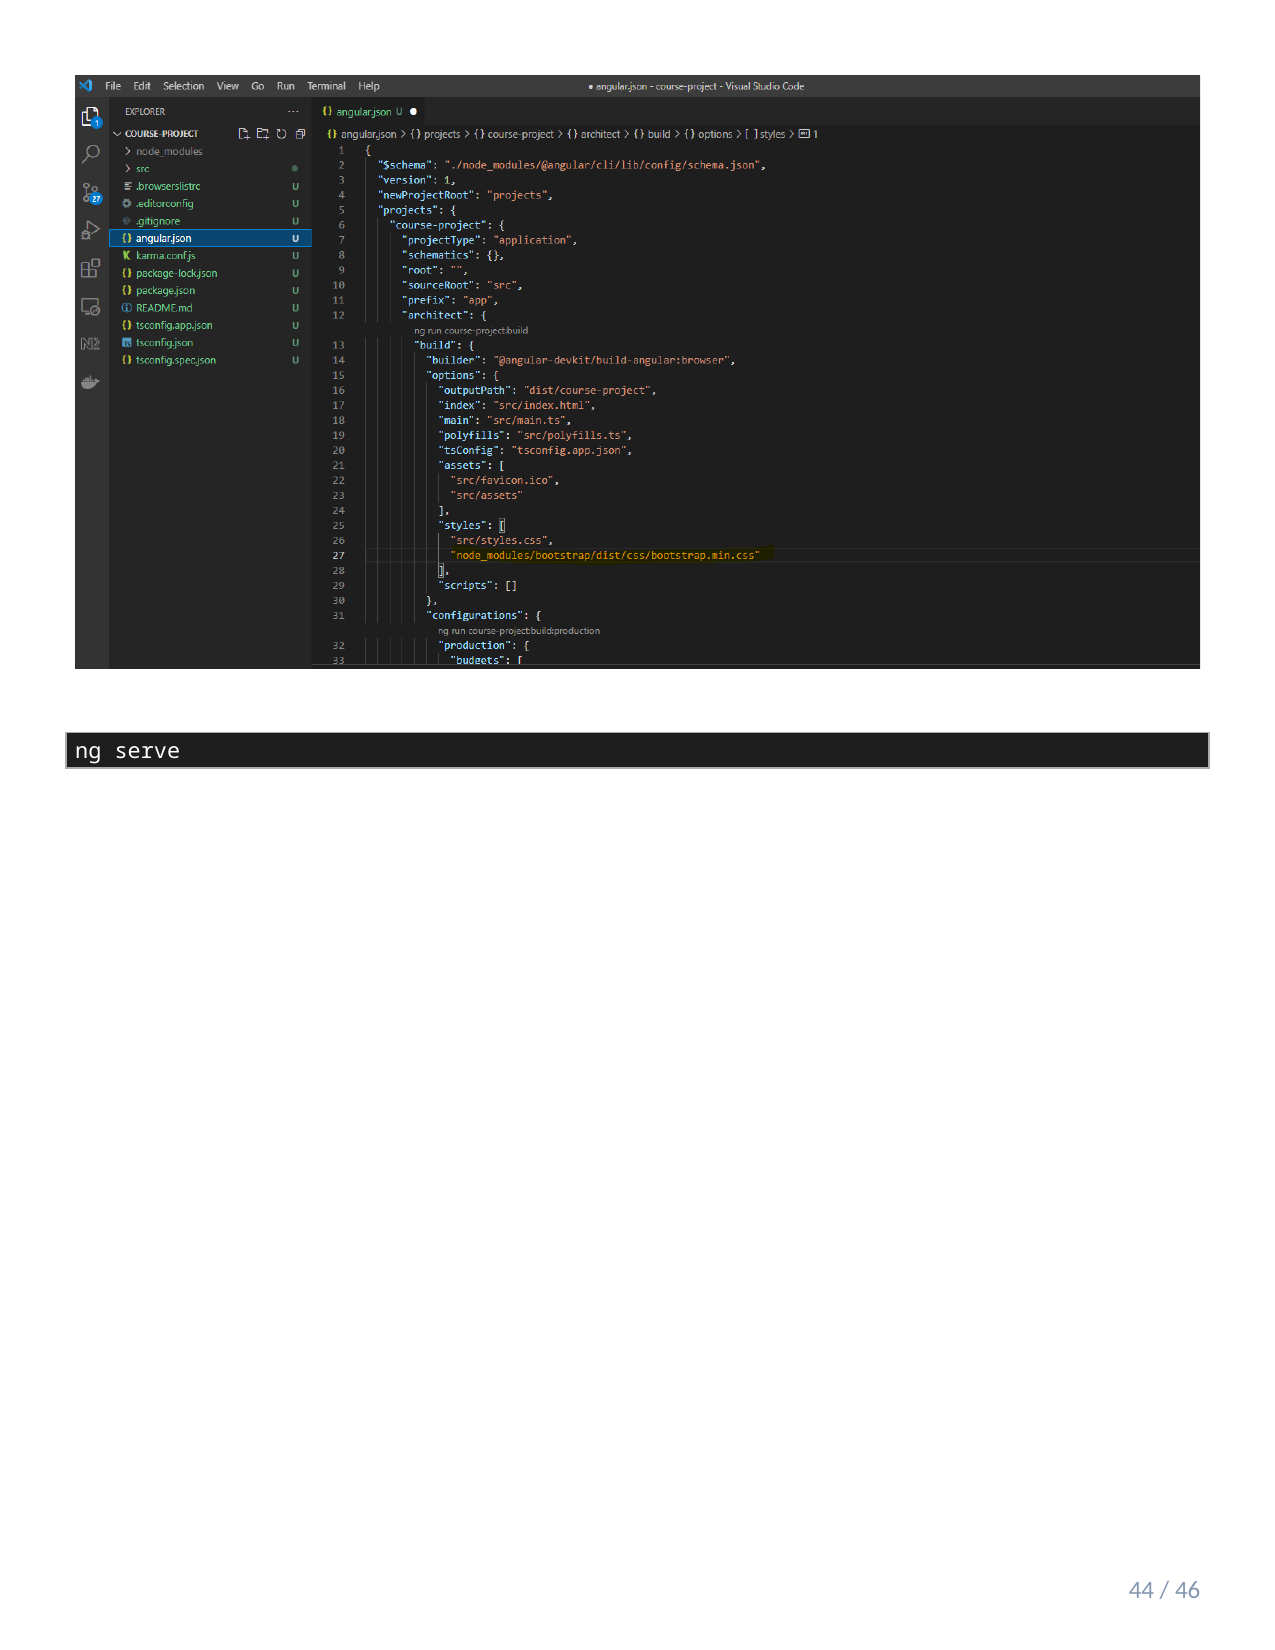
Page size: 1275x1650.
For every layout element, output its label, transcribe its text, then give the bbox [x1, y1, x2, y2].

text ng serve [67, 733, 1208, 767]
picture [75, 75, 1200, 669]
